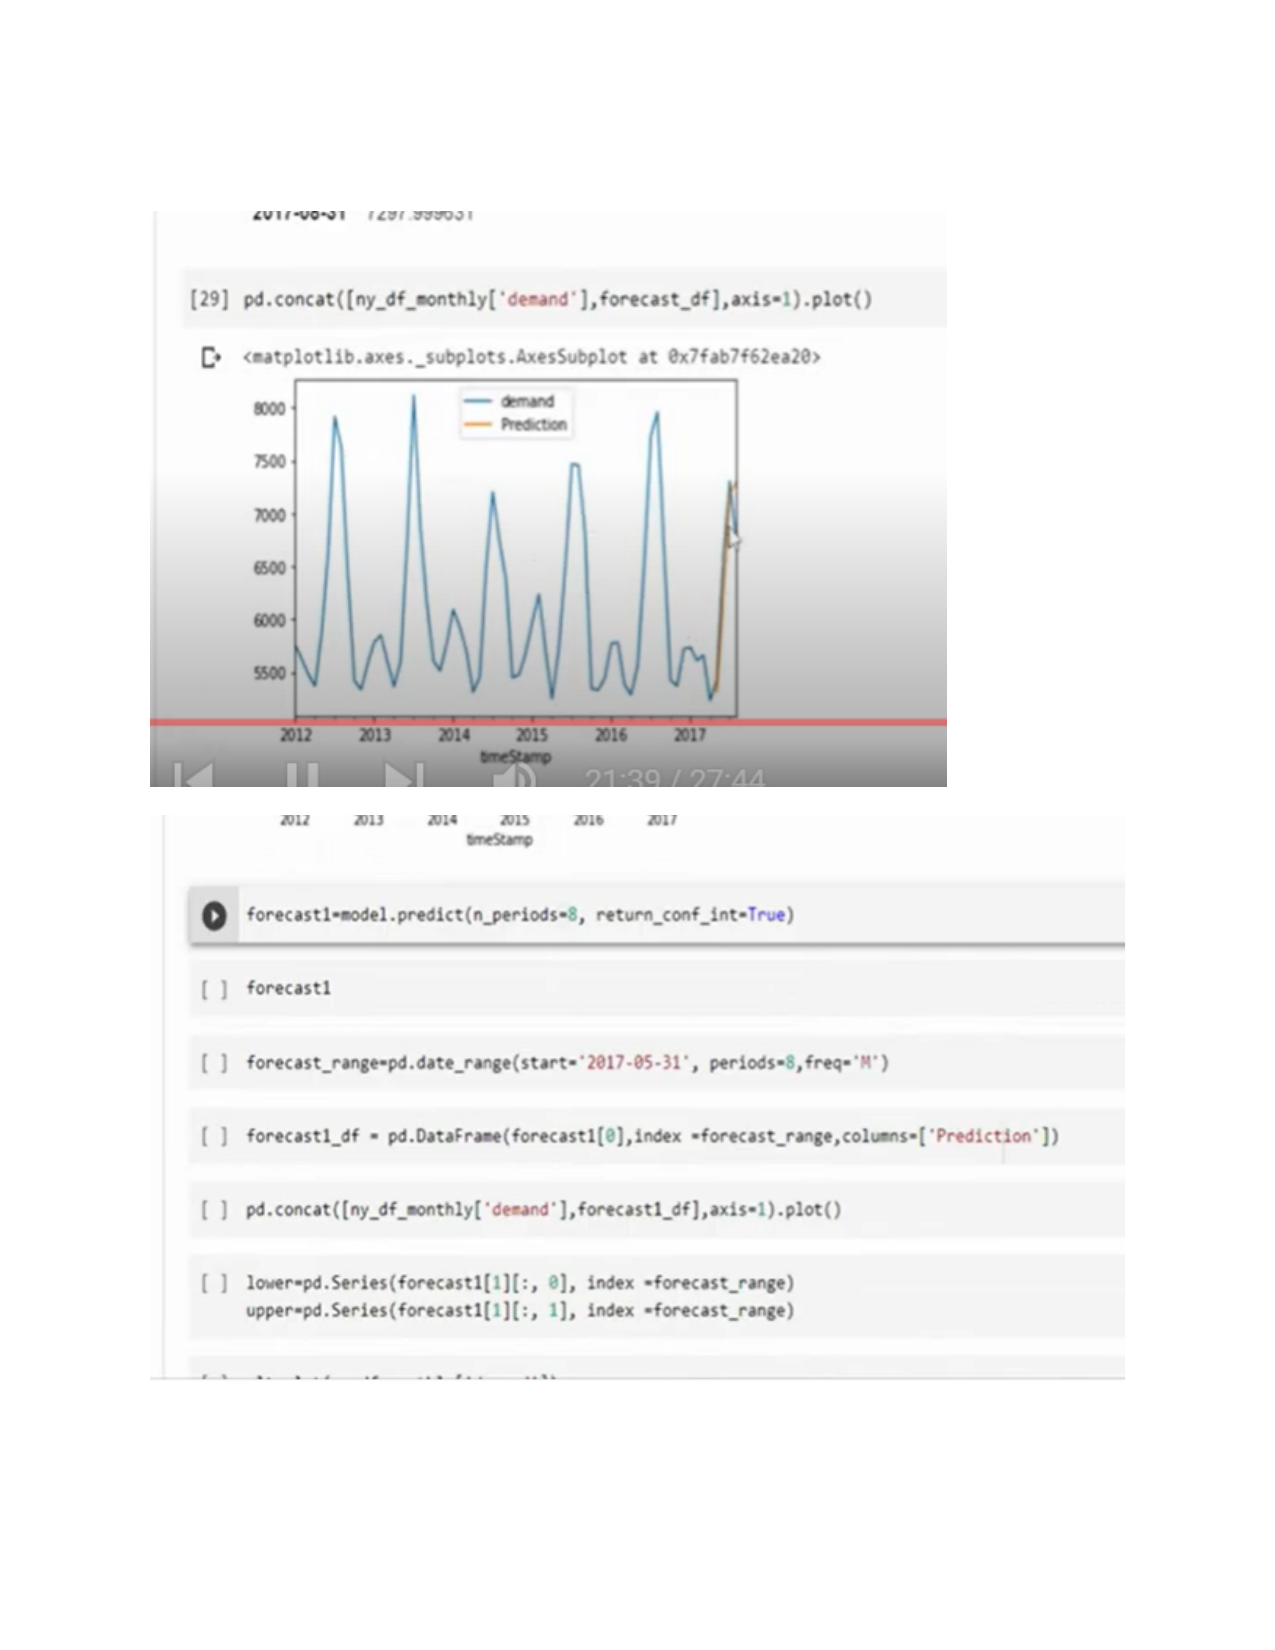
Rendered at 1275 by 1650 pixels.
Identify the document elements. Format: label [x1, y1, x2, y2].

picture [150, 815, 1125, 1381]
picture [150, 211, 947, 787]
